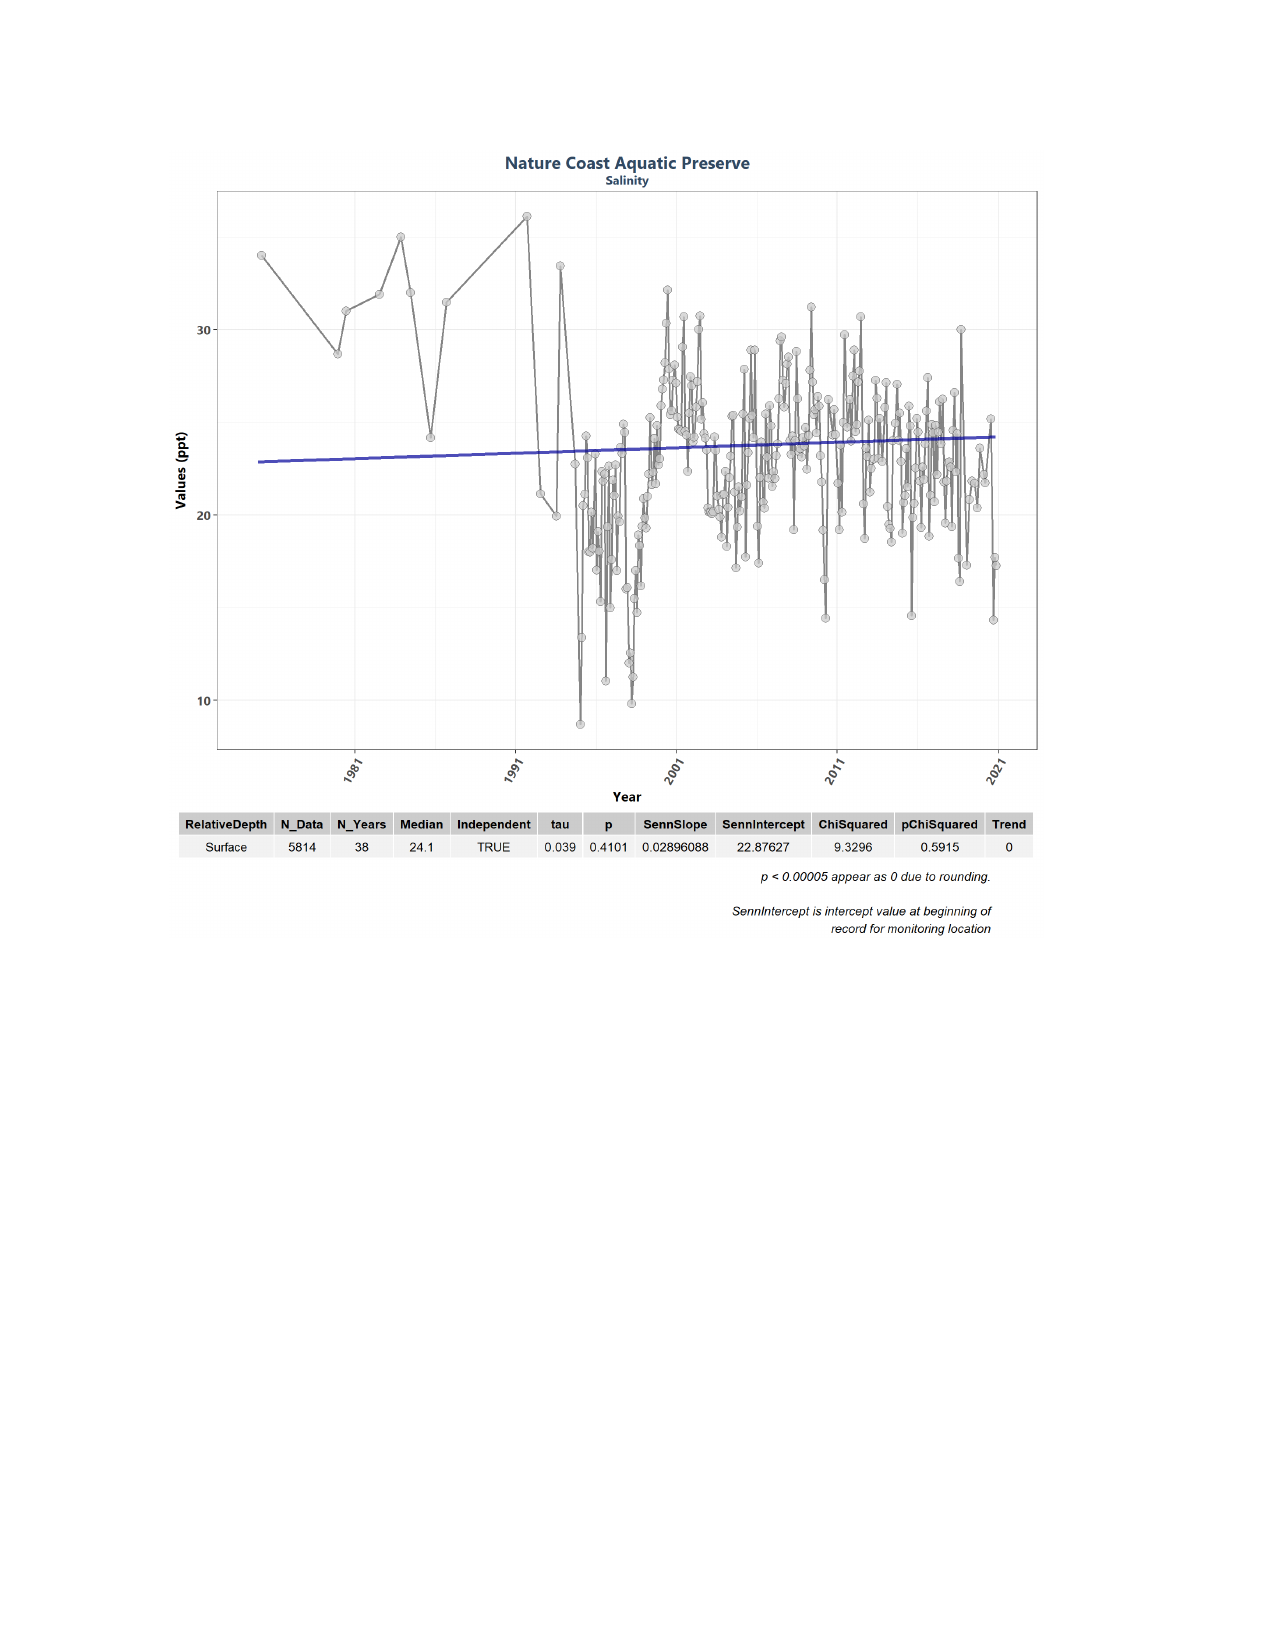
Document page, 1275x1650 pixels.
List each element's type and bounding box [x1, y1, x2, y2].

picture [168, 150, 1044, 938]
